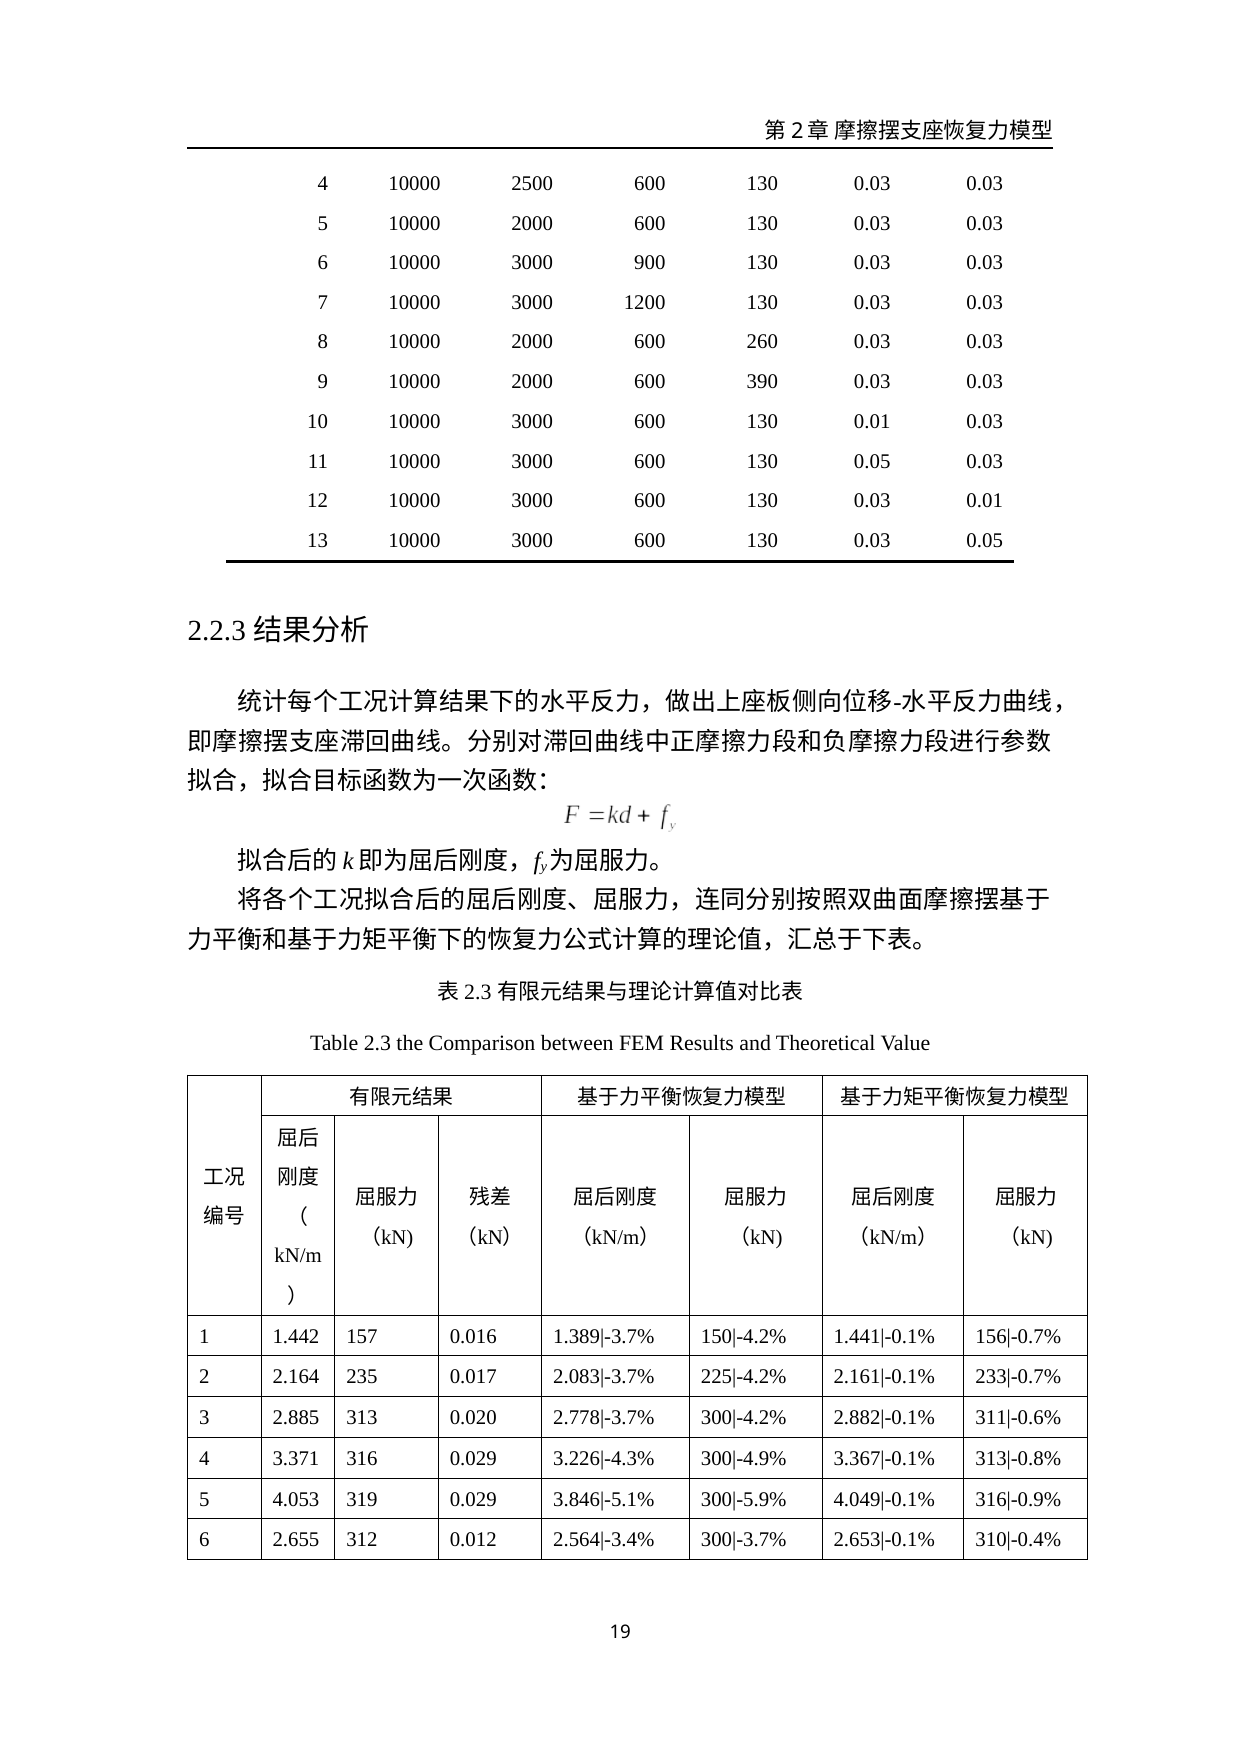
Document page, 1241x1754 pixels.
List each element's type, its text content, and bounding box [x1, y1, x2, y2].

table_cell 300|-4.9% [690, 1438, 822, 1478]
table_cell 319 [335, 1479, 438, 1518]
table_cell 311|-0.6% [964, 1397, 1087, 1437]
table_cell 3.226|-4.3% [542, 1438, 689, 1478]
table_cell 2.655 [262, 1519, 334, 1559]
table_cell 233|-0.7% [964, 1356, 1087, 1396]
table_cell 屈后刚度 （kN/m） [542, 1116, 689, 1315]
table_cell 4.053 [262, 1479, 334, 1518]
table_cell 2000 [451, 361, 564, 401]
table_cell 316|-0.9% [964, 1479, 1087, 1518]
table_cell 2.882|-0.1% [823, 1397, 963, 1437]
subtitle 结果分析 [187, 588, 1053, 667]
table_cell 1 [188, 1316, 261, 1355]
table_cell 2.885 [262, 1397, 334, 1437]
table_cell 316 [335, 1438, 438, 1478]
table_cell 1200 [564, 282, 676, 322]
table_cell 2.778|-3.7% [542, 1397, 689, 1437]
table_cell 3 [188, 1397, 261, 1437]
table_cell 600 [564, 163, 676, 203]
table_cell 600 [564, 361, 676, 401]
table_cell 900 [564, 242, 676, 282]
table_cell 屈服力 （kN) [335, 1116, 438, 1315]
table_cell 0.03 [901, 441, 1014, 480]
table_cell 600 [564, 322, 676, 361]
table_cell 屈后刚度 （kN/m） [262, 1116, 334, 1315]
table_header 有限元结果 [262, 1076, 541, 1115]
table_header 基于力矩平衡恢复力模型 [823, 1076, 1087, 1115]
table_cell 屈服力 （kN) [964, 1116, 1087, 1315]
table_cell 6 [188, 1519, 261, 1559]
table_cell 0.03 [901, 163, 1014, 203]
table_cell 130 [676, 163, 789, 203]
table_cell 0.03 [789, 322, 901, 361]
text 将各个工况拟合后的屈后刚度、屈服力，连同分别按照双曲面摩擦摆基于力平衡和基于力矩平衡下的恢复力公式计算的理论值，汇总于下表。 [187, 878, 1053, 958]
table_cell 156|-0.7% [964, 1316, 1087, 1355]
table_cell 0.016 [439, 1316, 541, 1355]
table_cell 4 [188, 1438, 261, 1478]
table_cell 313|-0.8% [964, 1438, 1087, 1478]
table_cell 10 [226, 401, 339, 441]
table_cell 2.164 [262, 1356, 334, 1396]
table_cell 屈服力 （kN) [690, 1116, 822, 1315]
table_cell 10000 [339, 242, 451, 282]
table_cell 3.371 [262, 1438, 334, 1478]
table_cell 130 [676, 242, 789, 282]
table_cell 3000 [451, 401, 564, 441]
table_cell 10000 [339, 163, 451, 203]
table_cell 0.01 [901, 480, 1014, 520]
table_cell 0.03 [789, 242, 901, 282]
table_cell 300|-4.2% [690, 1397, 822, 1437]
table_cell 0.03 [789, 282, 901, 322]
table_cell 10000 [339, 282, 451, 322]
table_cell 0.03 [789, 480, 901, 520]
table_cell 2000 [451, 203, 564, 242]
table_cell 0.03 [901, 242, 1014, 282]
table_cell 300|-3.7% [690, 1519, 822, 1559]
table_cell 0.03 [789, 520, 901, 560]
table_cell 0.03 [901, 282, 1014, 322]
table_cell 3.367|-0.1% [823, 1438, 963, 1478]
table_cell 0.03 [901, 401, 1014, 441]
table_cell 0.020 [439, 1397, 541, 1437]
table_cell 11 [226, 441, 339, 480]
table_cell 0.01 [789, 401, 901, 441]
text 统计每个工况计算结果下的水平反力，做出上座板侧向位移-水平反力曲线，即摩擦摆支座滞回曲线。分别对滞回曲线中正摩擦力段和负摩擦力段进行参数拟合，拟合目标函数为一次函数： [187, 680, 1053, 799]
table_cell 4.049|-0.1% [823, 1479, 963, 1518]
table_cell 300|-5.9% [690, 1479, 822, 1518]
table_cell 0.029 [439, 1438, 541, 1478]
table_cell 10000 [339, 401, 451, 441]
table_cell 12 [226, 480, 339, 520]
table_cell 2.564|-3.4% [542, 1519, 689, 1559]
table_cell 260 [676, 322, 789, 361]
table_cell 3000 [451, 480, 564, 520]
table_cell 10000 [339, 322, 451, 361]
table_cell 3000 [451, 520, 564, 560]
table_cell 600 [564, 480, 676, 520]
table_cell 600 [564, 203, 676, 242]
table_cell 1.389|-3.7% [542, 1316, 689, 1355]
table_cell 0.017 [439, 1356, 541, 1396]
table_cell 5 [188, 1479, 261, 1518]
table_cell 130 [676, 282, 789, 322]
table_cell 157 [335, 1316, 438, 1355]
table_cell 130 [676, 441, 789, 480]
text 表 2.3 有限元结果与理论计算值对比表 [187, 970, 1053, 1010]
table_cell 3000 [451, 282, 564, 322]
table_cell 7 [226, 282, 339, 322]
table_cell 313 [335, 1397, 438, 1437]
table_cell 130 [676, 520, 789, 560]
table_cell 2000 [451, 322, 564, 361]
table_cell 150|-4.2% [690, 1316, 822, 1355]
table_cell 9 [226, 361, 339, 401]
table_cell 0.029 [439, 1479, 541, 1518]
table_cell 5 [226, 203, 339, 242]
table_cell 390 [676, 361, 789, 401]
table_cell 10000 [339, 203, 451, 242]
table_cell 0.03 [901, 322, 1014, 361]
table_header 工况编号 [188, 1076, 261, 1315]
table_cell 0.012 [439, 1519, 541, 1559]
table_cell 0.05 [789, 441, 901, 480]
table_cell 10000 [339, 361, 451, 401]
table_cell 残差（kN） [439, 1116, 541, 1315]
table_cell 0.03 [901, 203, 1014, 242]
table_cell 8 [226, 322, 339, 361]
table_cell 1.441|-0.1% [823, 1316, 963, 1355]
table_cell 0.03 [789, 203, 901, 242]
table_cell 屈后刚度 （kN/m） [823, 1116, 963, 1315]
table_cell 10000 [339, 480, 451, 520]
table_cell 2.161|-0.1% [823, 1356, 963, 1396]
table_cell 1.442 [262, 1316, 334, 1355]
table_cell 600 [564, 441, 676, 480]
table_cell 3000 [451, 242, 564, 282]
table_cell 3000 [451, 441, 564, 480]
table_cell 225|-4.2% [690, 1356, 822, 1396]
table_cell 3.846|-5.1% [542, 1479, 689, 1518]
table_cell 600 [564, 401, 676, 441]
table_cell 2500 [451, 163, 564, 203]
table_cell 130 [676, 480, 789, 520]
table_cell 312 [335, 1519, 438, 1559]
table_cell 2 [188, 1356, 261, 1396]
table_cell 4 [226, 163, 339, 203]
table_cell 0.03 [901, 361, 1014, 401]
table_cell 130 [676, 401, 789, 441]
table_cell 10000 [339, 441, 451, 480]
text 拟合后的k即为屈后刚度，fy为屈服力。 [187, 838, 1053, 878]
table_cell 10000 [339, 520, 451, 560]
table_cell 235 [335, 1356, 438, 1396]
table_cell 0.03 [789, 361, 901, 401]
table_cell 0.03 [789, 163, 901, 203]
table_header 基于力平衡恢复力模型 [542, 1076, 822, 1115]
table_cell 130 [676, 203, 789, 242]
table_cell 2.653|-0.1% [823, 1519, 963, 1559]
table_cell 0.05 [901, 520, 1014, 560]
table_cell 310|-0.4% [964, 1519, 1087, 1559]
table_cell 6 [226, 242, 339, 282]
table_cell 600 [564, 520, 676, 560]
table_cell 13 [226, 520, 339, 560]
table_cell 2.083|-3.7% [542, 1356, 689, 1396]
